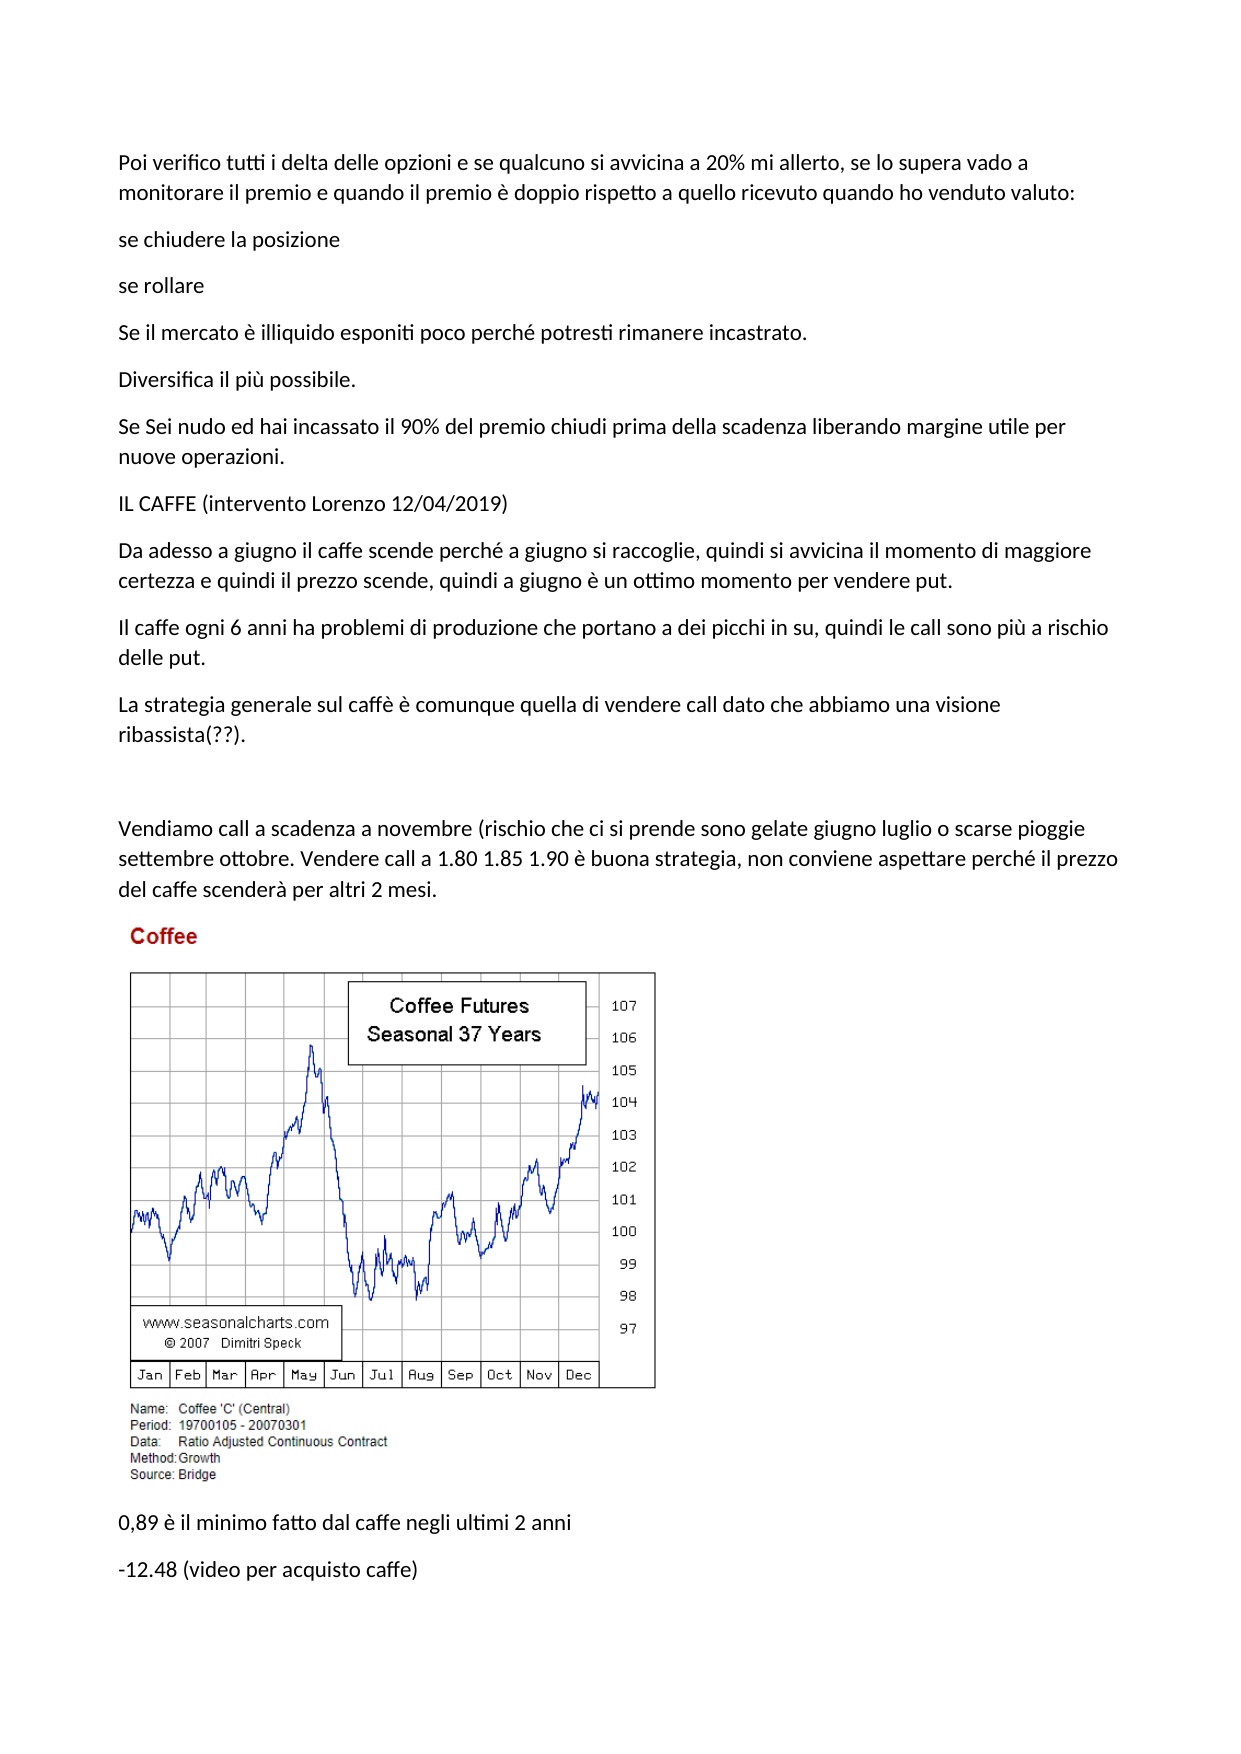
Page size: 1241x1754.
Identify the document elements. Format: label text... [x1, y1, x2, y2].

text -12.48 (video per acquisto caffe) [118, 1555, 1122, 1583]
text La strategia generale sul caffè è comunque quella di vendere call dato che abbiamo una visione ribassista(??). [118, 690, 1122, 748]
text se chiudere la posizione [118, 225, 1122, 253]
text Diversifica il più possibile. [118, 365, 1122, 393]
picture [118, 921, 672, 1489]
text Il caffe ogni 6 anni ha problemi di produzione che portano a dei picchi in su, quindi le call sono più a rischio delle put. [118, 613, 1122, 671]
text Se il mercato è illiquido esponiti poco perché potresti rimanere incastrato. [118, 318, 1122, 346]
text Poi verifico tutti i delta delle opzioni e se qualcuno si avvicina a 20% mi allerto, se lo supera vado a monitorare il premio e quando il premio è doppio rispetto a quello ricevuto quando ho venduto valuto: [118, 148, 1122, 206]
text Vendiamo call a scadenza a novembre (rischio che ci si prende sono gelate giugno luglio o scarse pioggie settembre ottobre. Vendere call a 1.80 1.85 1.90 è buona strategia, non conviene aspettare perché il prezzo del caffe scenderà per altri 2 mesi. [118, 814, 1122, 903]
text Da adesso a giugno il caffe scende perché a giugno si raccoglie, quindi si avvicina il momento di maggiore certezza e quindi il prezzo scende, quindi a giugno è un ottimo momento per vendere put. [118, 536, 1122, 594]
text IL CAFFE (intervento Lorenzo 12/04/2019) [118, 489, 1122, 517]
text 0,89 è il minimo fatto dal caffe negli ultimi 2 anni [118, 1508, 1122, 1536]
text se rollare [118, 272, 1122, 299]
text Se Sei nudo ed hai incassato il 90% del premio chiudi prima della scadenza liberando margine utile per nuove operazioni. [118, 412, 1122, 470]
